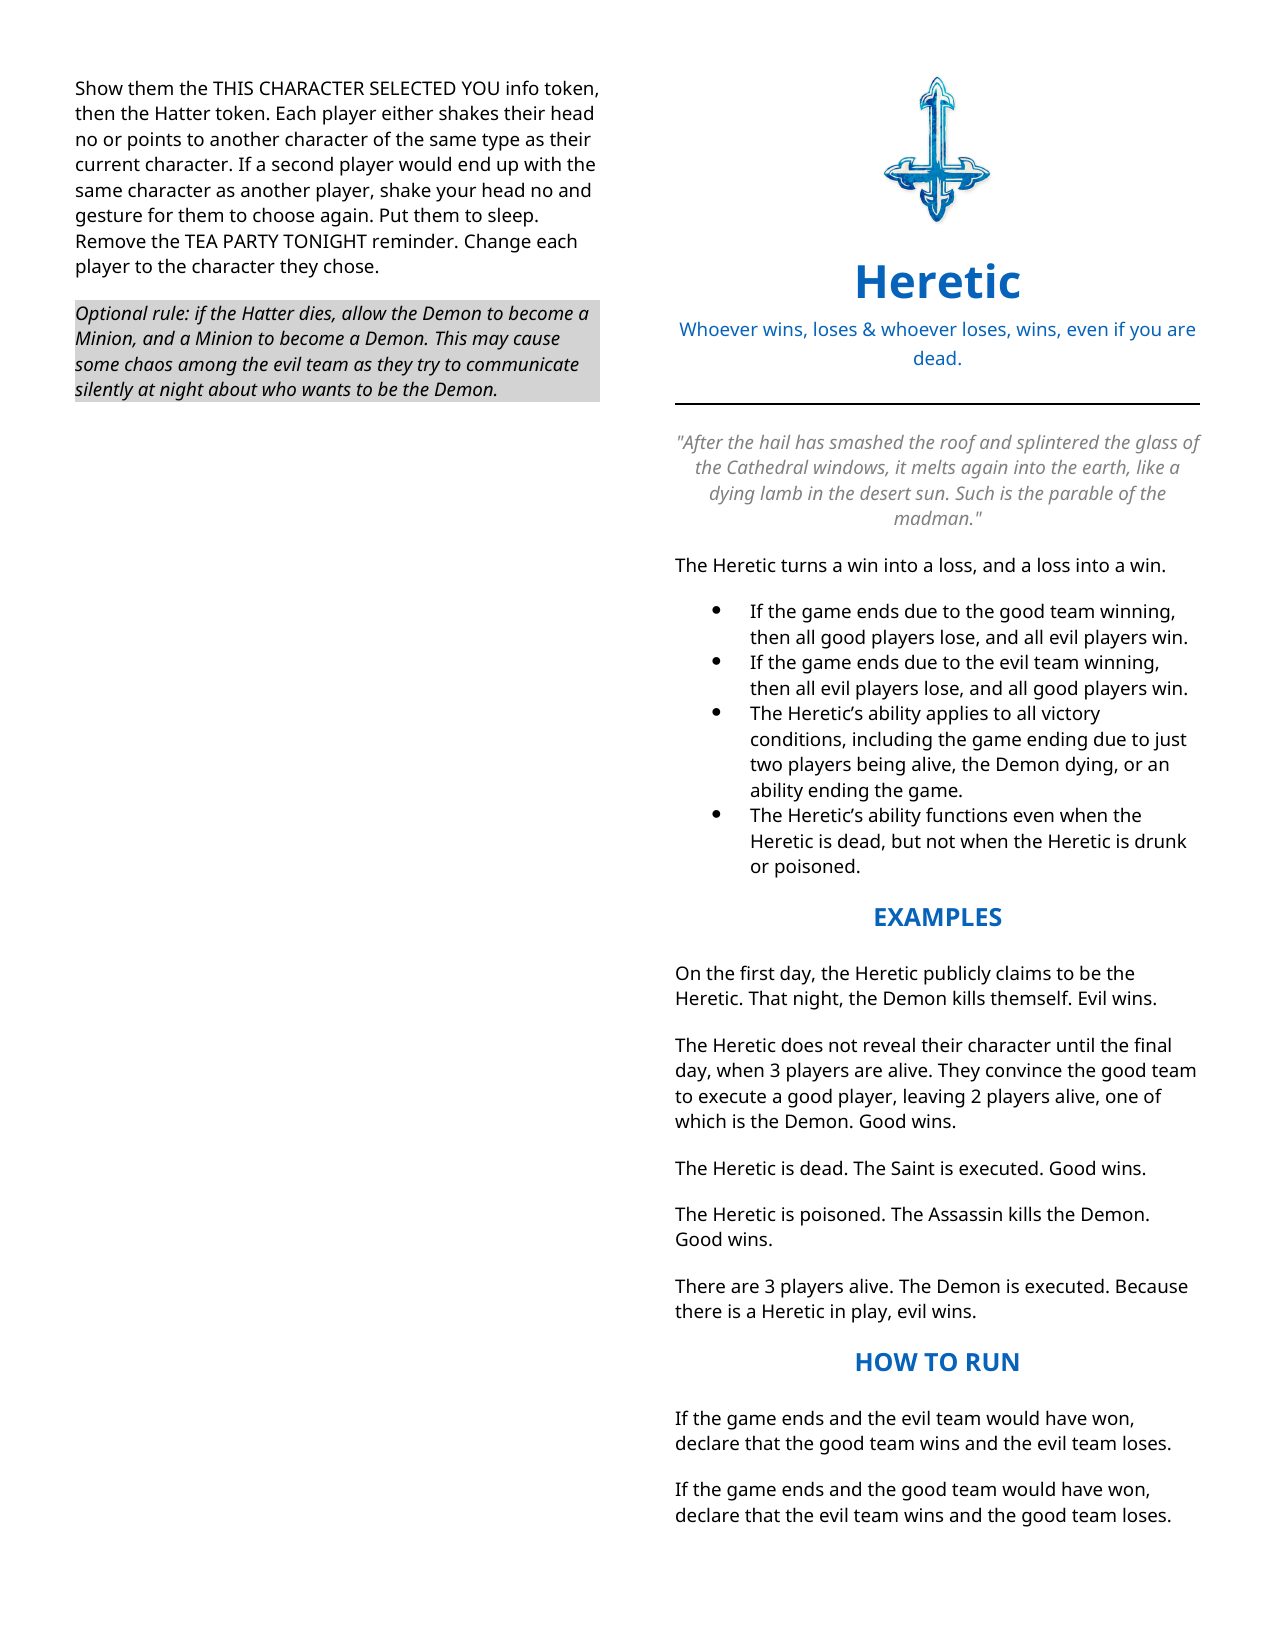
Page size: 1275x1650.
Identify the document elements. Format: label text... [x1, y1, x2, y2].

text If the game ends and the evil team would have won, declare that the good team wins and the evil team loses. [675, 1405, 1200, 1456]
list The Heretic’s ability functions even when the Heretic is dead, but not when the Heretic is drunk or poisoned. [712, 803, 1200, 879]
text On the first day, the Heretic publicly claims to be the Heretic. That night, the Demon kills themself. Evil wins. [675, 960, 1200, 1011]
list If the game ends due to the good team winning, then all good players lose, and all evil players win. [712, 598, 1200, 649]
text If the game ends and the good team would have won, declare that the evil team wins and the good team loses. [675, 1477, 1200, 1528]
text Optional rule: if the Hatter dies, allow the Demon to become a Minion, and a Minion to become a Demon. This may cause some chaos among the evil team as they try to communicate silently at night about who wants to be the Demon. [75, 300, 600, 402]
text HOW TO RUN [675, 1345, 1200, 1379]
list The Heretic’s ability applies to all victory conditions, including the game ending due to just two players being alive, the Demon dying, or an ability ending the game. [712, 701, 1200, 803]
text "After the hail has smashed the roof and splintered the glass of the Cathedral windows, it melts again into the earth, like a dying lamb in the desert sun. Such is the parable of the madman." [675, 429, 1200, 531]
text The Heretic is dead. The Saint is executed. Good wins. [675, 1155, 1200, 1180]
text EXAMPLES [675, 900, 1200, 934]
picture [881, 75, 994, 225]
text Heretic Whoever wins, loses & whoever loses, wins, even if you are dead. [675, 250, 1200, 403]
list If the game ends due to the evil team winning, then all evil players lose, and all good players win. [712, 649, 1200, 701]
text There are 3 players alive. The Demon is executed. Because there is a Heretic in play, evil wins. [675, 1273, 1200, 1324]
text The Heretic does not reveal their character until the final day, when 3 players are alive. They convince the good team to execute a good player, leaving 2 players alive, one of which is the Demon. Good wins. [675, 1032, 1200, 1134]
text The Heretic is poisoned. The Assassin kills the Demon. Good wins. [675, 1201, 1200, 1252]
text The Heretic turns a win into a loss, and a loss into a win. [675, 552, 1200, 578]
